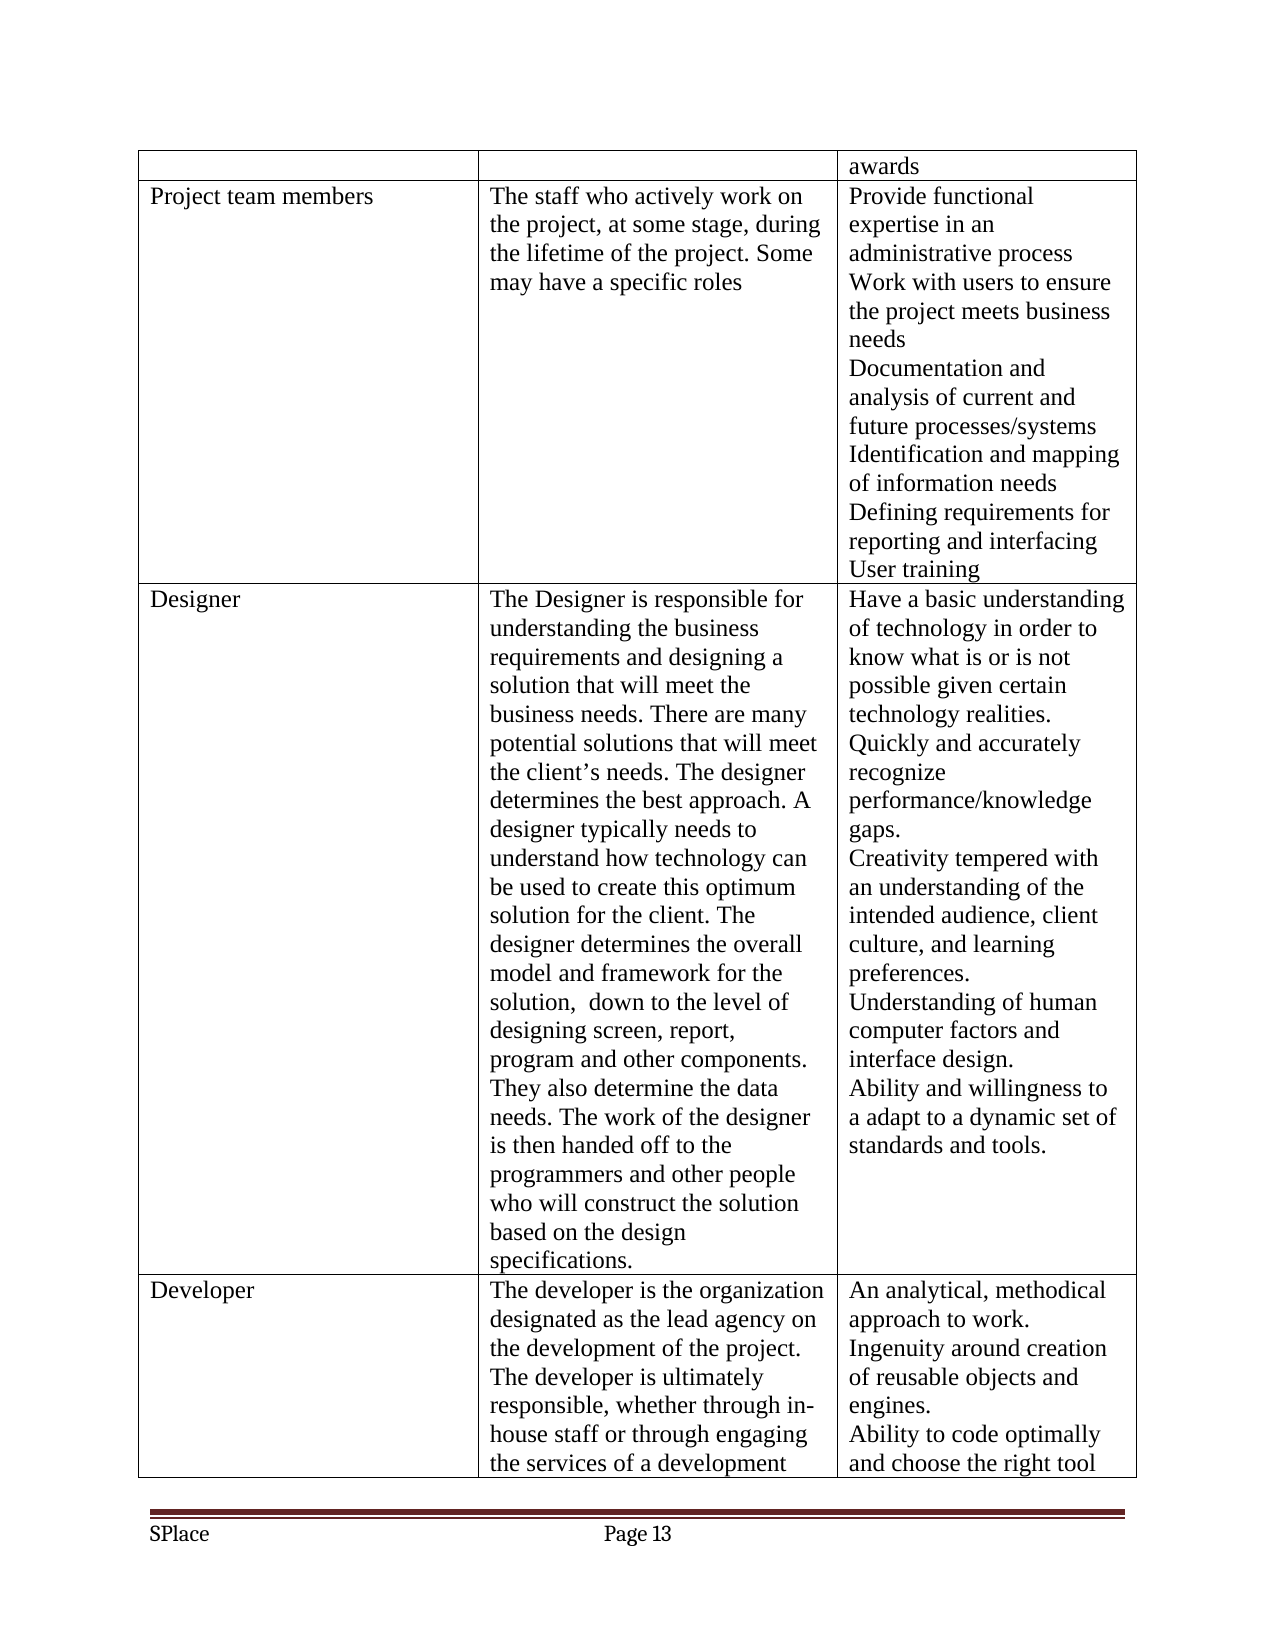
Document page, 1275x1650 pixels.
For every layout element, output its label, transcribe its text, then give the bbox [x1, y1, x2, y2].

table_cell Project team members [139, 181, 478, 583]
table_cell The staff who actively work on the project, at some stage, during the lifetime of the project. Some may have a specific roles [479, 181, 837, 583]
table_cell Provide functional expertise in an administrative process Work with users to ensure the project meets business needs Documentation and analysis of current and future processes/systems Identification and mapping of information needs Defining requirements for reporting and interfacing User training [838, 181, 1136, 583]
table_cell Have a basic understanding of technology in order to know what is or is not possible given certain technology realities. Quickly and accurately recognize performance/knowledge gaps. Creativity tempered with an understanding of the intended audience, client culture, and learning preferences. Understanding of human computer factors and interface design. Ability and willingness to a adapt to a dynamic set of standards and tools. [838, 584, 1136, 1274]
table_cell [479, 1275, 837, 1477]
table_cell Designer [139, 584, 478, 1274]
table_cell Developer [139, 1275, 478, 1477]
table_cell The Designer is responsible for understanding the business requirements and designing a solution that will meet the business needs. There are many potential solutions that will meet the client’s needs. The designer determines the best approach. A designer typically needs to understand how technology can be used to create this optimum solution for the client. The designer determines the overall model and framework for the solution, down to the level of designing screen, report, program and other components. They also determine the data needs. The work of the designer is then handed off to the programmers and other people who will construct the solution based on the design specifications. [479, 584, 837, 1274]
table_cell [479, 151, 837, 180]
table_cell QA [139, 151, 478, 180]
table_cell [838, 151, 1136, 180]
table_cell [838, 1275, 1136, 1477]
